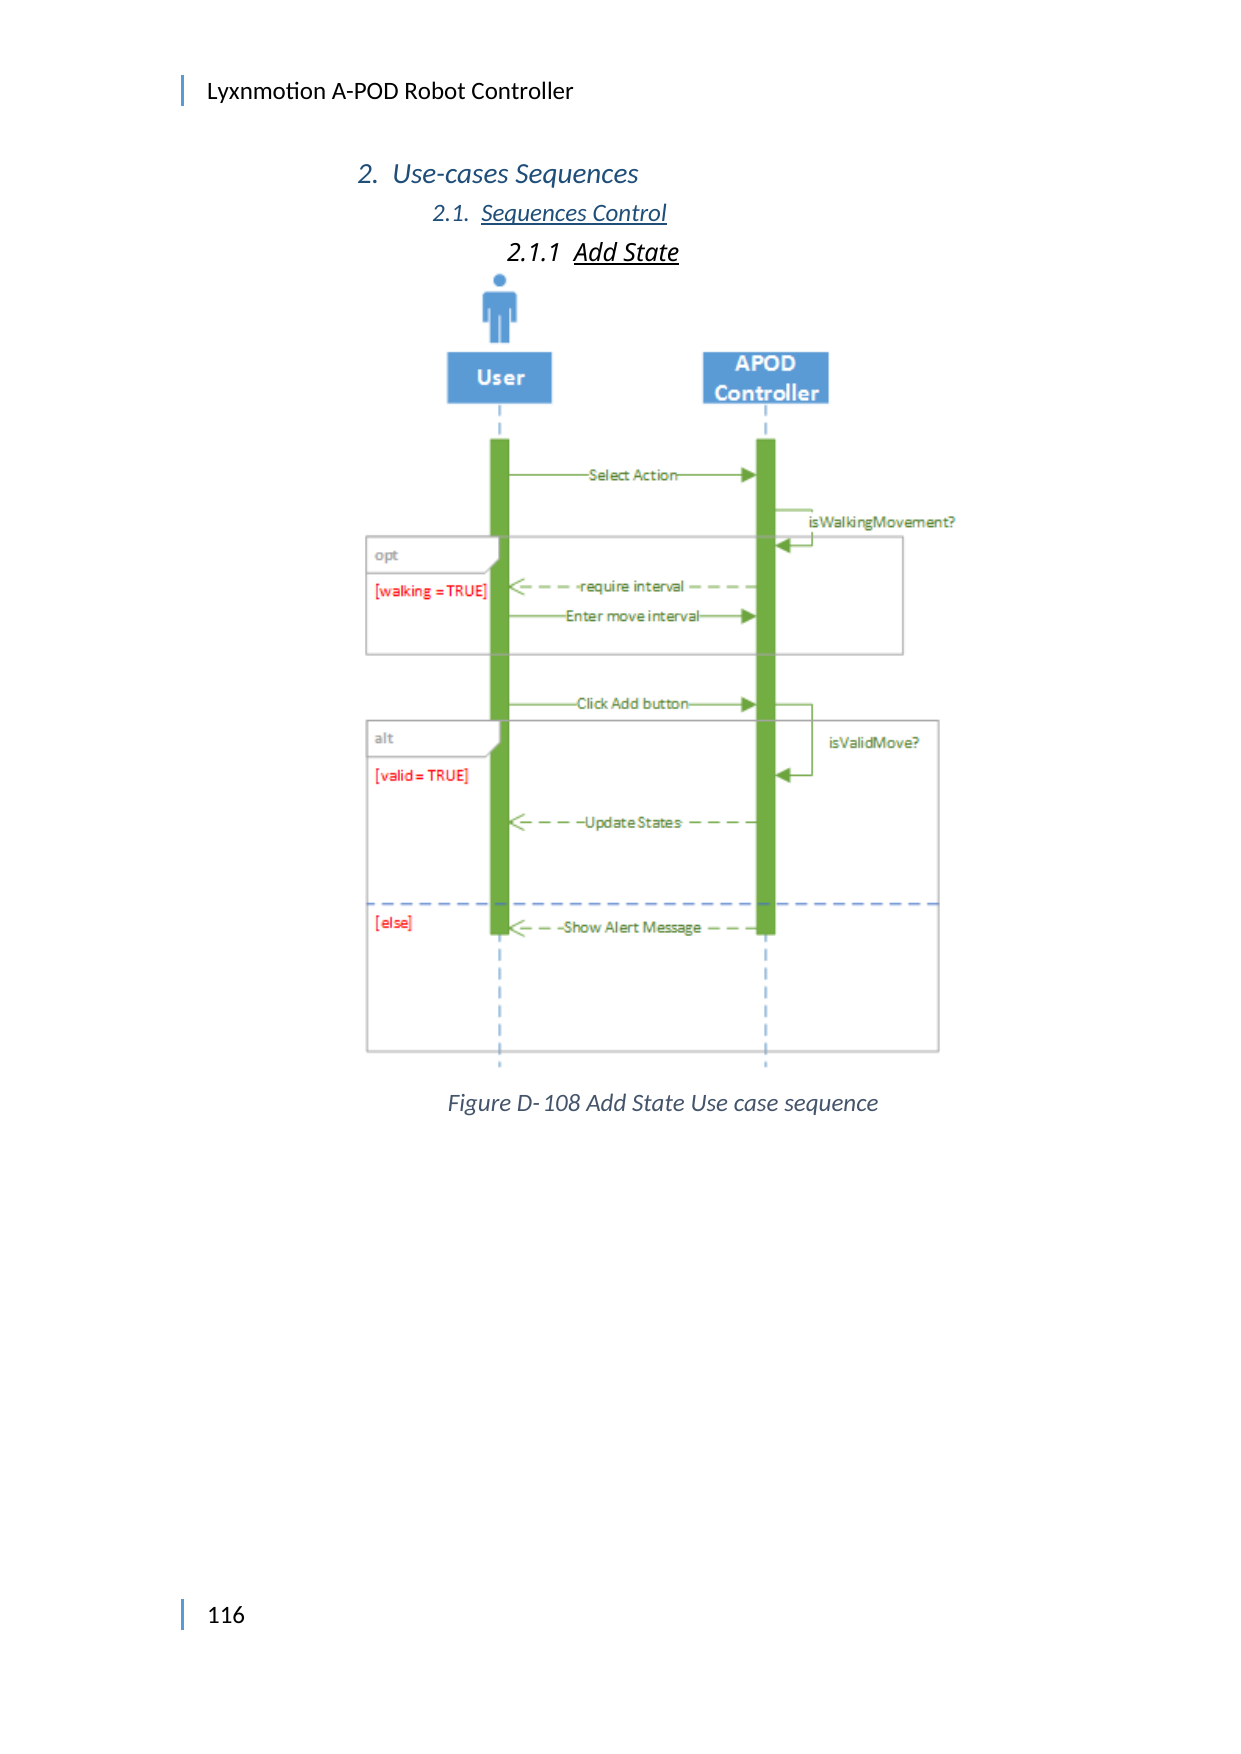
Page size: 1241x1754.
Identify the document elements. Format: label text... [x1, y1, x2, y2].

subtitle Sequences Control [432, 197, 1122, 228]
picture [364, 271, 965, 1069]
subtitle Use-cases Sequences [357, 155, 1122, 190]
subtitle Add State [507, 234, 1122, 268]
